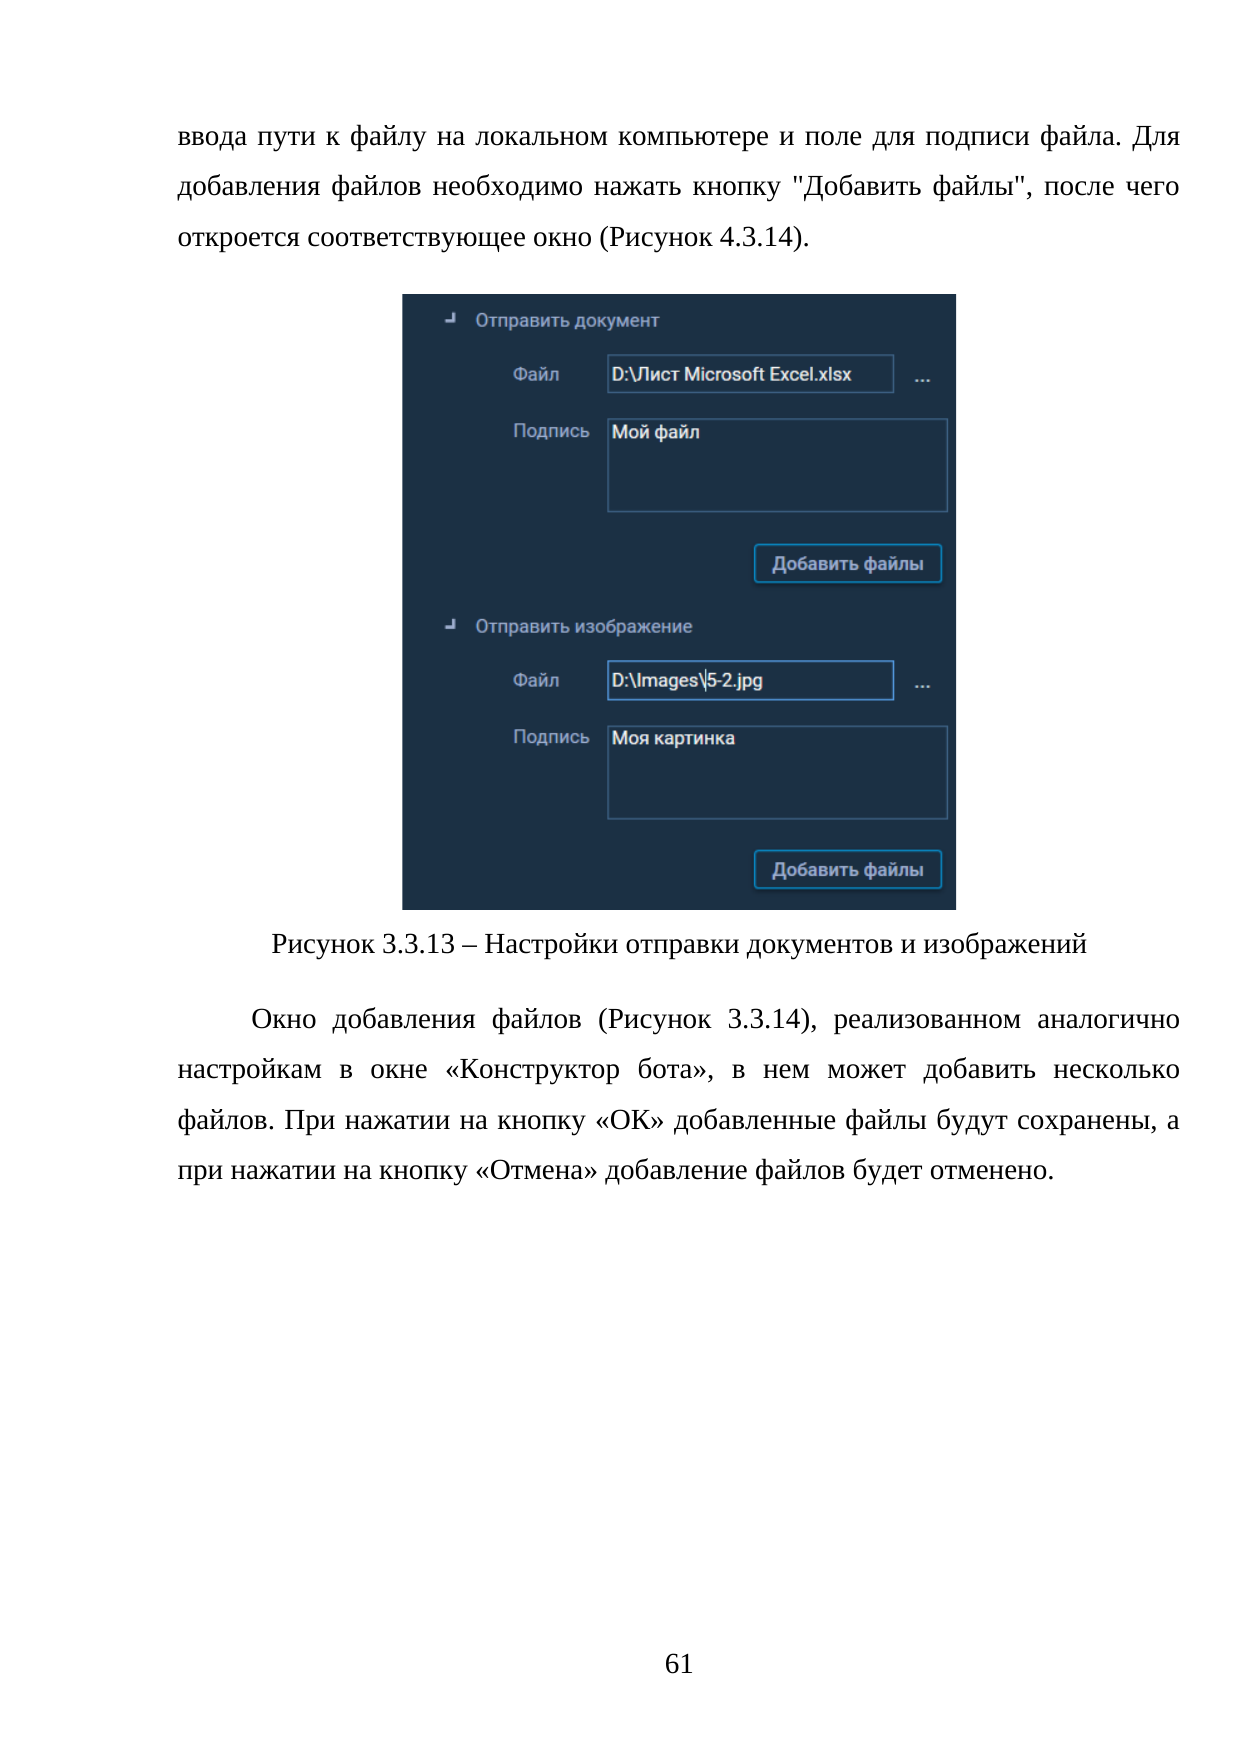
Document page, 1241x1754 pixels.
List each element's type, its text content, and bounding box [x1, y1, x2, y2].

picture [402, 294, 957, 910]
text Окно добавления файлов (Рисунок 3.3.14), реализованном аналогично настройкам в окне «Конструктор бота», в нем может добавить несколько файлов. При нажатии на кнопку «ОК» добавленные файлы будут сохранены, а при нажатии на кнопку «Отмена» добавление файлов будет отменено. [177, 1001, 1181, 1186]
text Рисунок 3.3.13 – Настройки отправки документов и изображений [177, 926, 1181, 959]
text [177, 118, 1181, 252]
